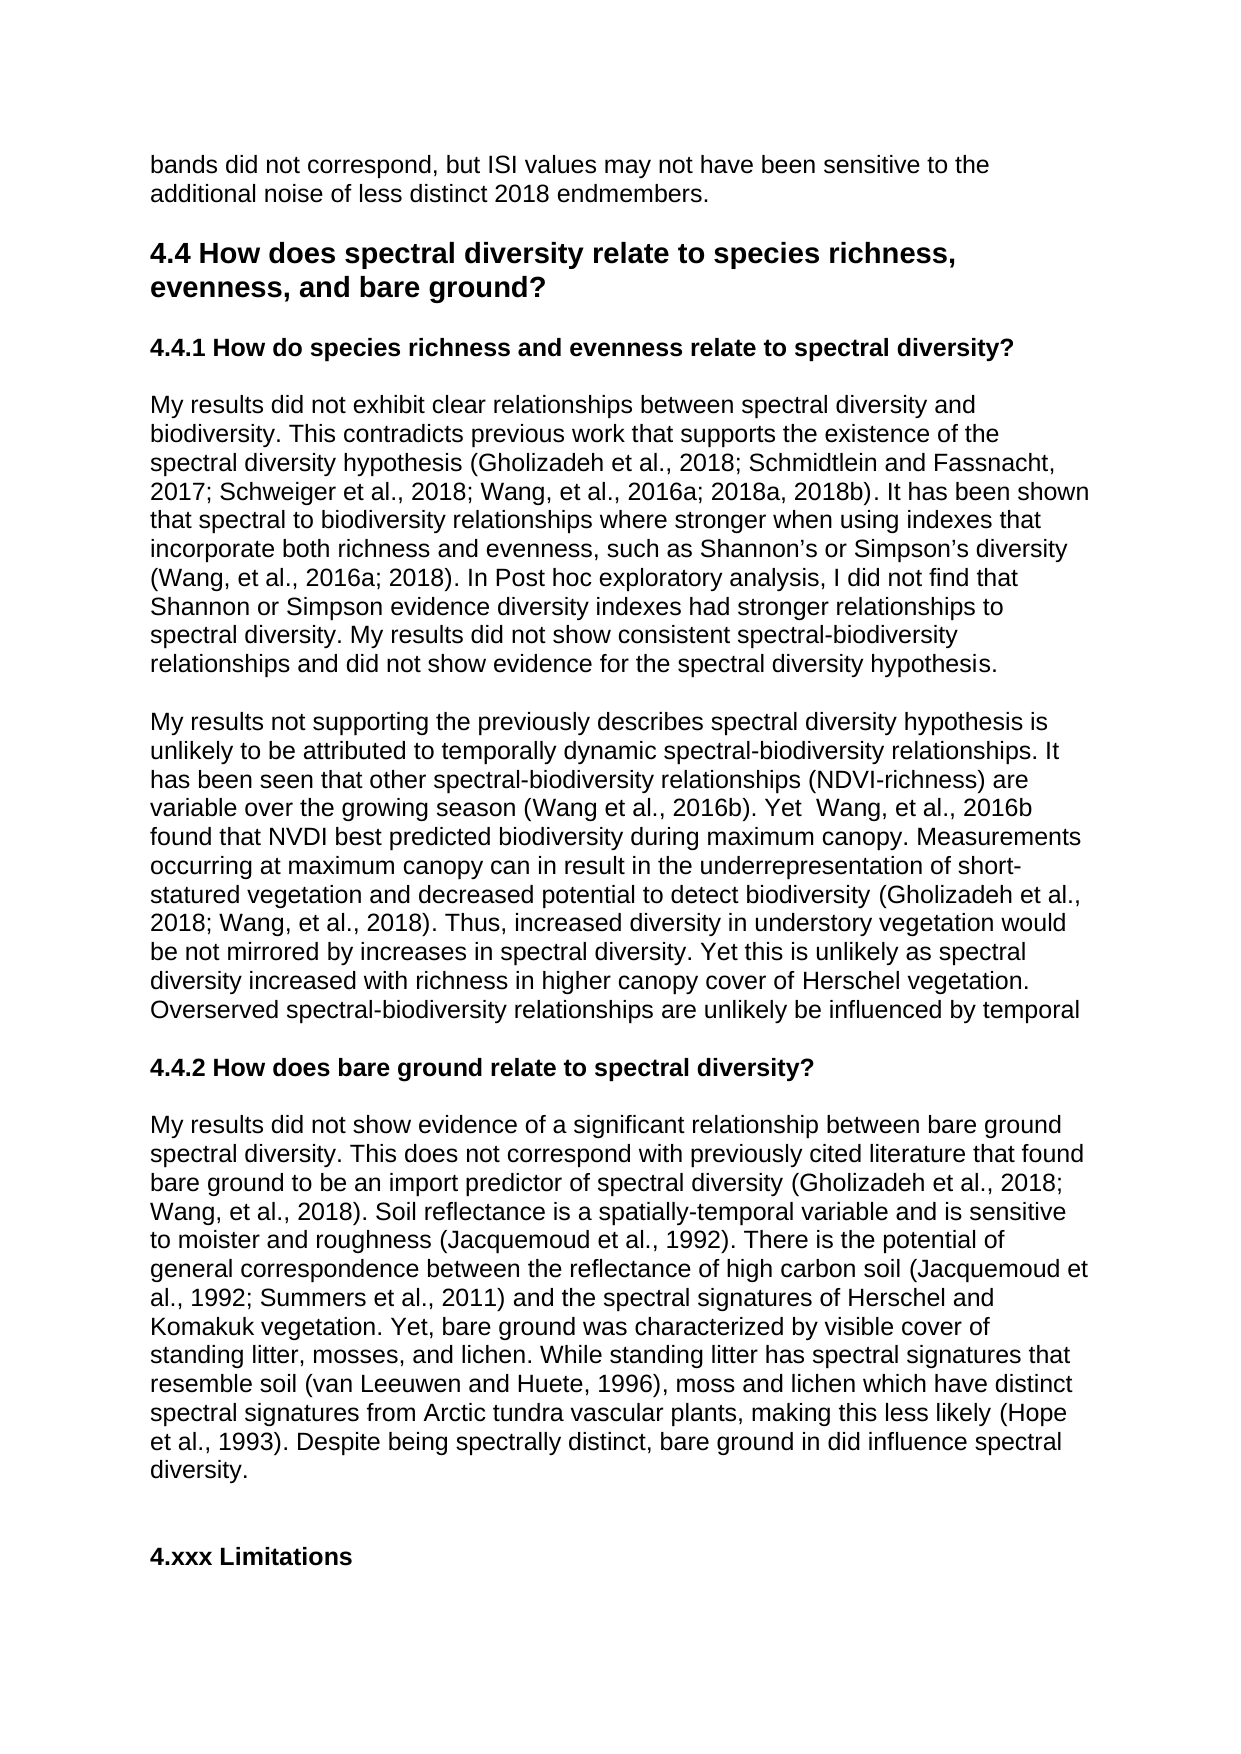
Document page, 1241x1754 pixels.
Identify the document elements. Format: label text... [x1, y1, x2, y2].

text 4.4.2 How does bare ground relate to spectral diversity? [150, 1052, 1090, 1081]
text My results not supporting the previously describes spectral diversity hypothesis is unlikely to be attributed to temporally dynamic spectral-biodiversity relationships. It has been seen that other spectral-biodiversity relationships (NDVI-richness) are variable over the growing season (Wang et al., 2016b). Yet Wang, et al., 2016b found that NVDI best predicted biodiversity during maximum canopy. Measurements occurring at maximum canopy can in result in the underrepresentation of short-statured vegetation and decreased potential to detect biodiversity (Gholizadeh et al., 2018; Wang, et al., 2018). Thus, increased diversity in understory vegetation would be not mirrored by increases in spectral diversity. Yet this is unlikely as spectral diversity increased with richness in higher canopy cover of Herschel vegetation. Overserved spectral-biodiversity relationships are unlikely be influenced by temporal [150, 707, 1090, 1023]
text My results did not exhibit clear relationships between spectral diversity and biodiversity. This contradicts previous work that supports the existence of the spectral diversity hypothesis (Gholizadeh et al., 2018; Schmidtlein and Fassnacht, 2017; Schweiger et al., 2018; Wang, et al., 2016a; 2018a, 2018b). It has been shown that spectral to biodiversity relationships where stronger when using indexes that incorporate both richness and evenness, such as Shannon’s or Simpson’s diversity (Wang, et al., 2016a; 2018). In Post hoc exploratory analysis, I did not find that Shannon or Simpson evidence diversity indexes had stronger relationships to spectral diversity. My results did not show consistent spectral-biodiversity relationships and did not show evidence for the spectral diversity hypothesis. [150, 390, 1090, 678]
text 4.4 How does spectral diversity relate to species richness, evenness, and bare ground? [150, 236, 1090, 303]
text My results did not show evidence of a significant relationship between bare ground spectral diversity. This does not correspond with previously cited literature that found bare ground to be an import predictor of spectral diversity (Gholizadeh et al., 2018; Wang, et al., 2018). Soil reflectance is a spatially-temporal variable and is sensitive to moister and roughness (Jacquemoud et al., 1992). There is the potential of general correspondence between the reflectance of high carbon soil (Jacquemoud et al., 1992; Summers et al., 2011) and the spectral signatures of Herschel and Komakuk vegetation. Yet, bare ground was characterized by visible cover of standing litter, mosses, and lichen. While standing litter has spectral signatures that resemble soil (van Leeuwen and Huete, 1996), moss and lichen which have distinct spectral signatures from Arctic tundra vascular plants, making this less likely (Hope et al., 1993). Despite being spectrally distinct, bare ground in did influence spectral diversity. [150, 1110, 1090, 1484]
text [150, 150, 1090, 207]
text 4.xxx Limitations [150, 1542, 1090, 1571]
text 4.4.1 How do species richness and evenness relate to spectral diversity? [150, 332, 1090, 361]
